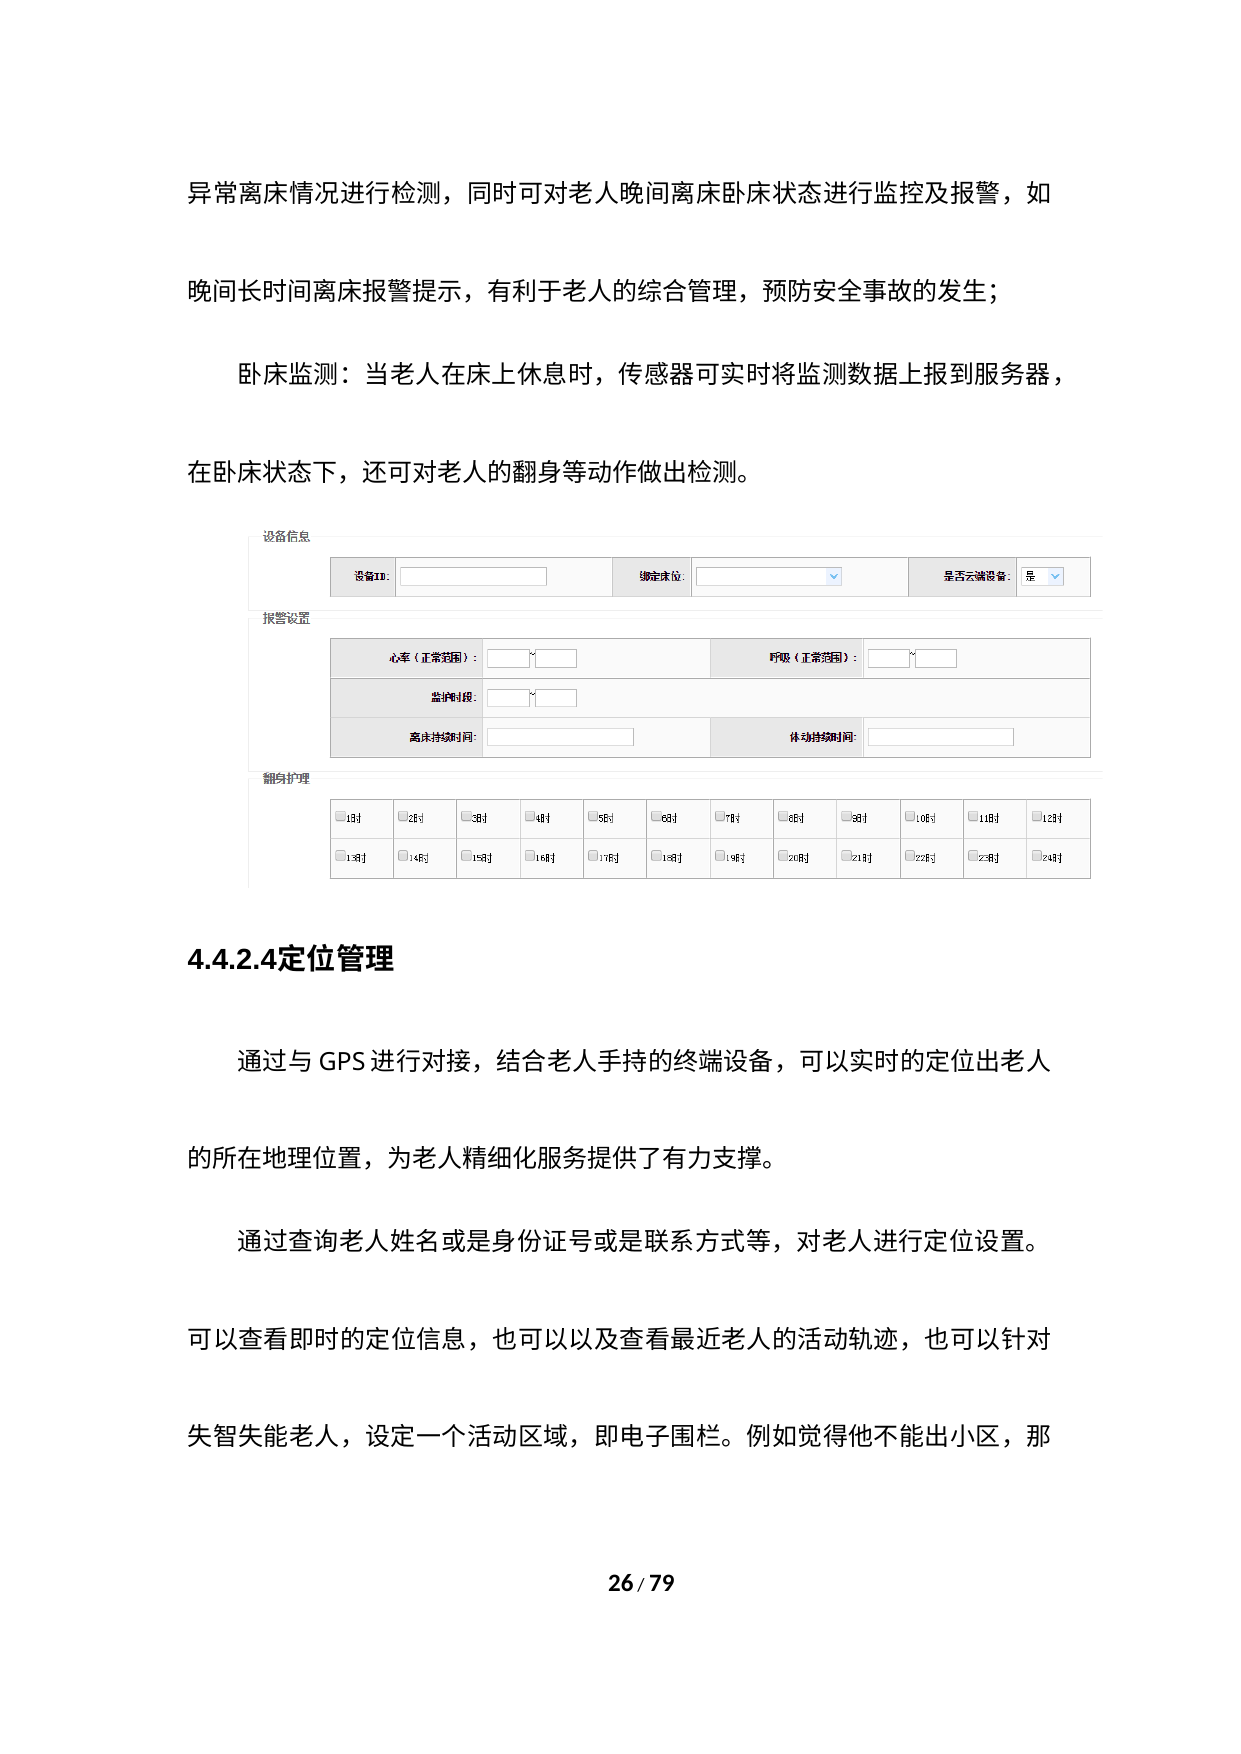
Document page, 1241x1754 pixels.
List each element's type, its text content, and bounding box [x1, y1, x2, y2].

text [187, 1207, 1053, 1467]
picture [237, 520, 1103, 888]
subtitle 定位管理 [187, 924, 1053, 989]
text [187, 159, 1053, 322]
text 通过与GPS进行对接，结合老人手持的终端设备，可以实时的定位出老人的所在地理位置，为老人精细化服务提供了有力支撑。 [187, 1027, 1053, 1189]
text 卧床监测：当老人在床上休息时，传感器可实时将监测数据上报到服务器，在卧床状态下，还可对老人的翻身等动作做出检测。 [187, 340, 1053, 503]
